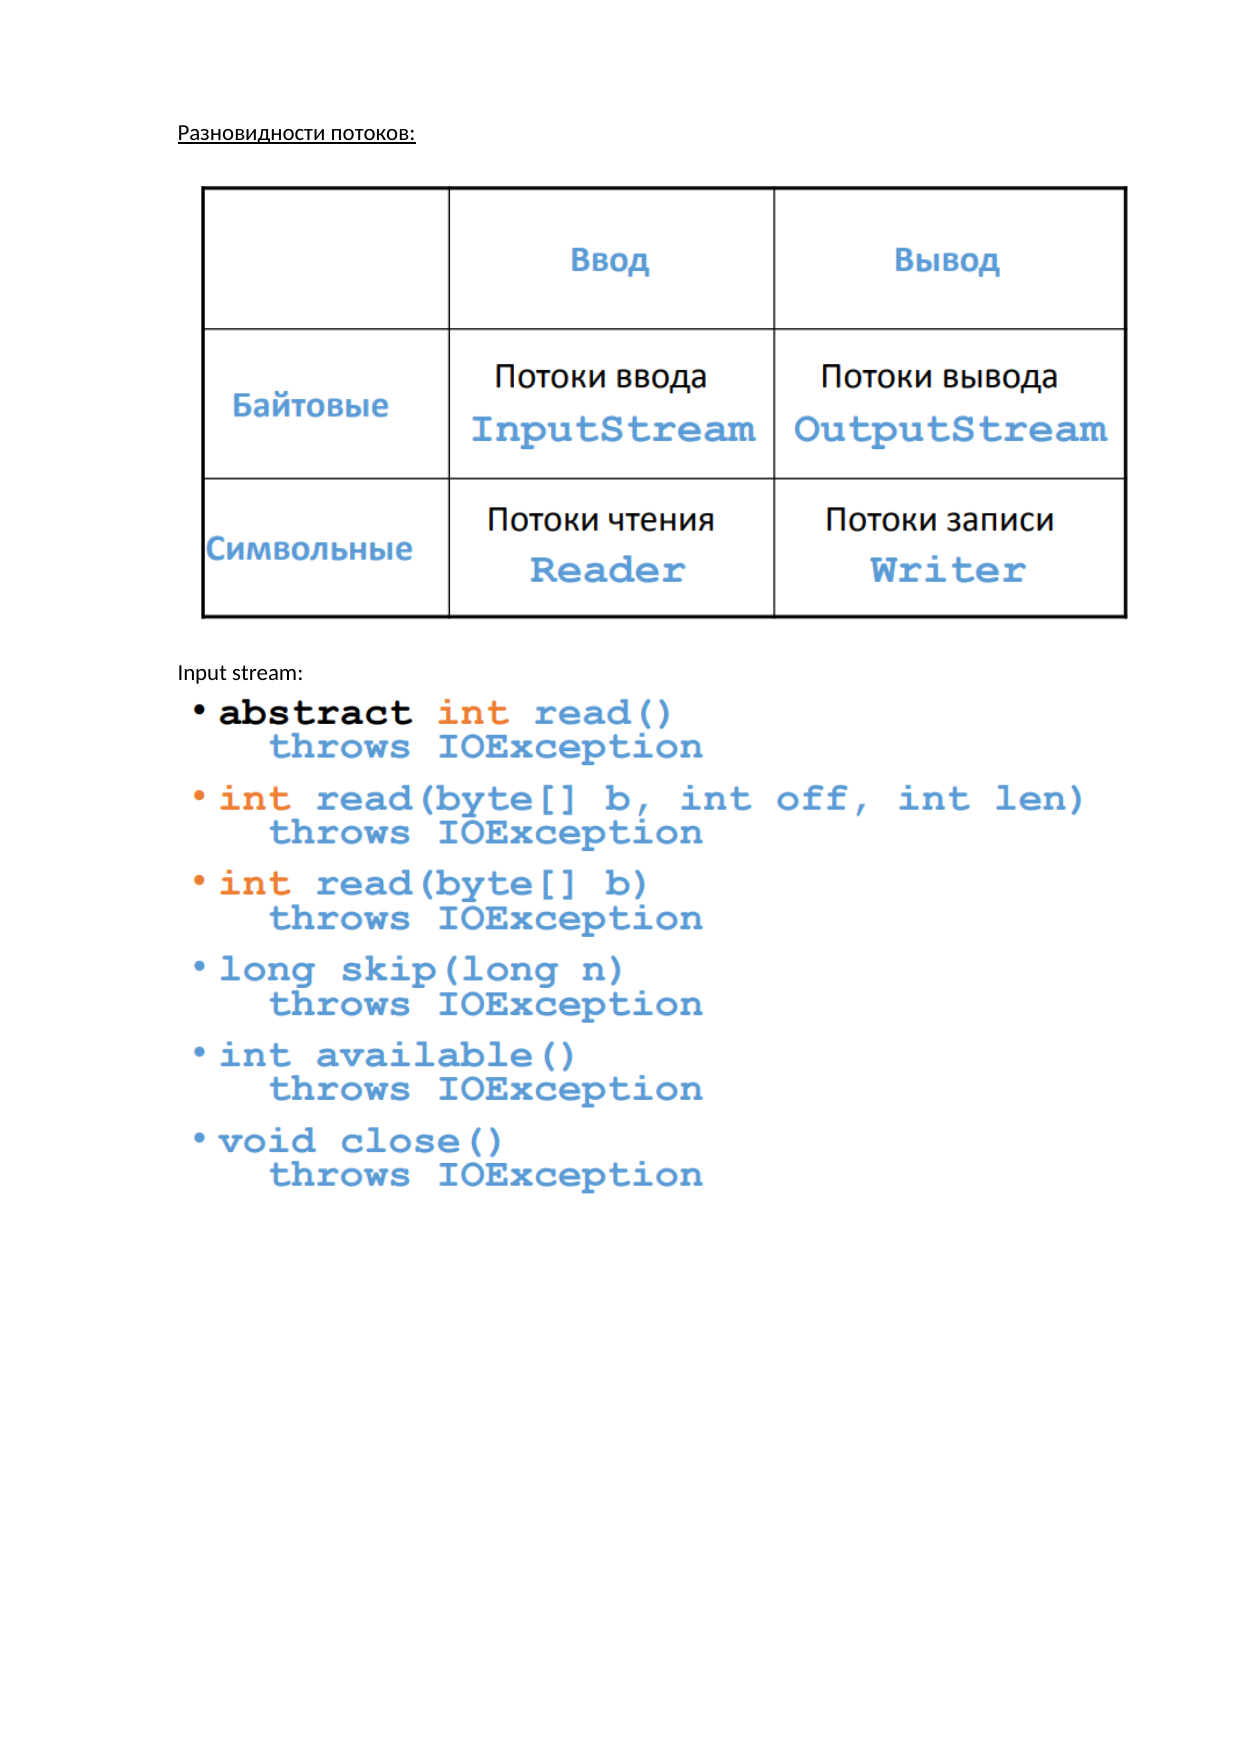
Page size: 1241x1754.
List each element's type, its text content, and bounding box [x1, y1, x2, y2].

picture [177, 687, 1099, 1213]
text Разновидности потоков: [177, 118, 1152, 146]
picture [177, 165, 1152, 639]
